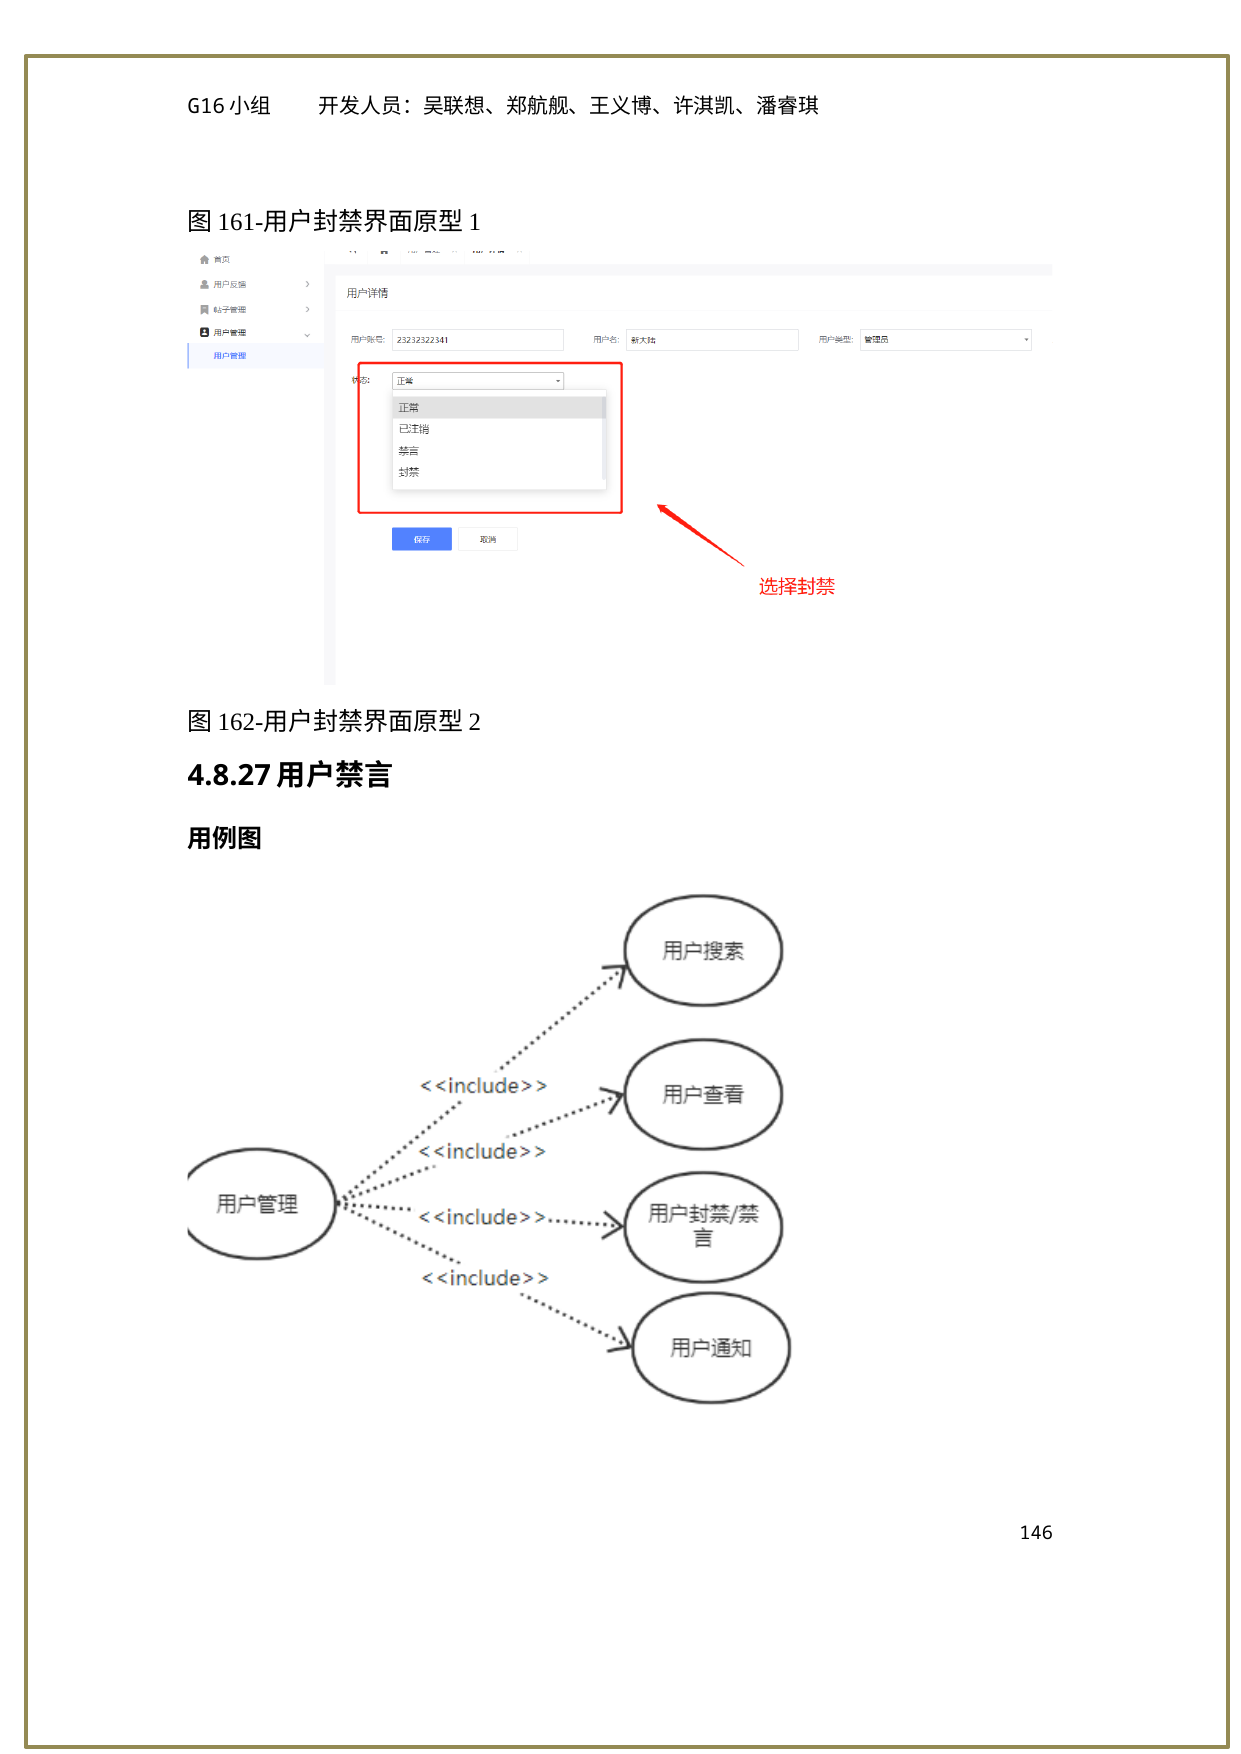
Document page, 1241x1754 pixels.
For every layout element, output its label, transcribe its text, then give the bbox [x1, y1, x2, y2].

text 图162-用户封禁界面原型2 [187, 697, 1053, 739]
picture [187, 879, 832, 1420]
subtitle 用例图 [187, 819, 1053, 855]
picture [187, 251, 1053, 685]
subtitle 4.8.27用户禁言 [187, 751, 1053, 794]
text 图161-用户封禁界面原型1 [187, 197, 1053, 239]
